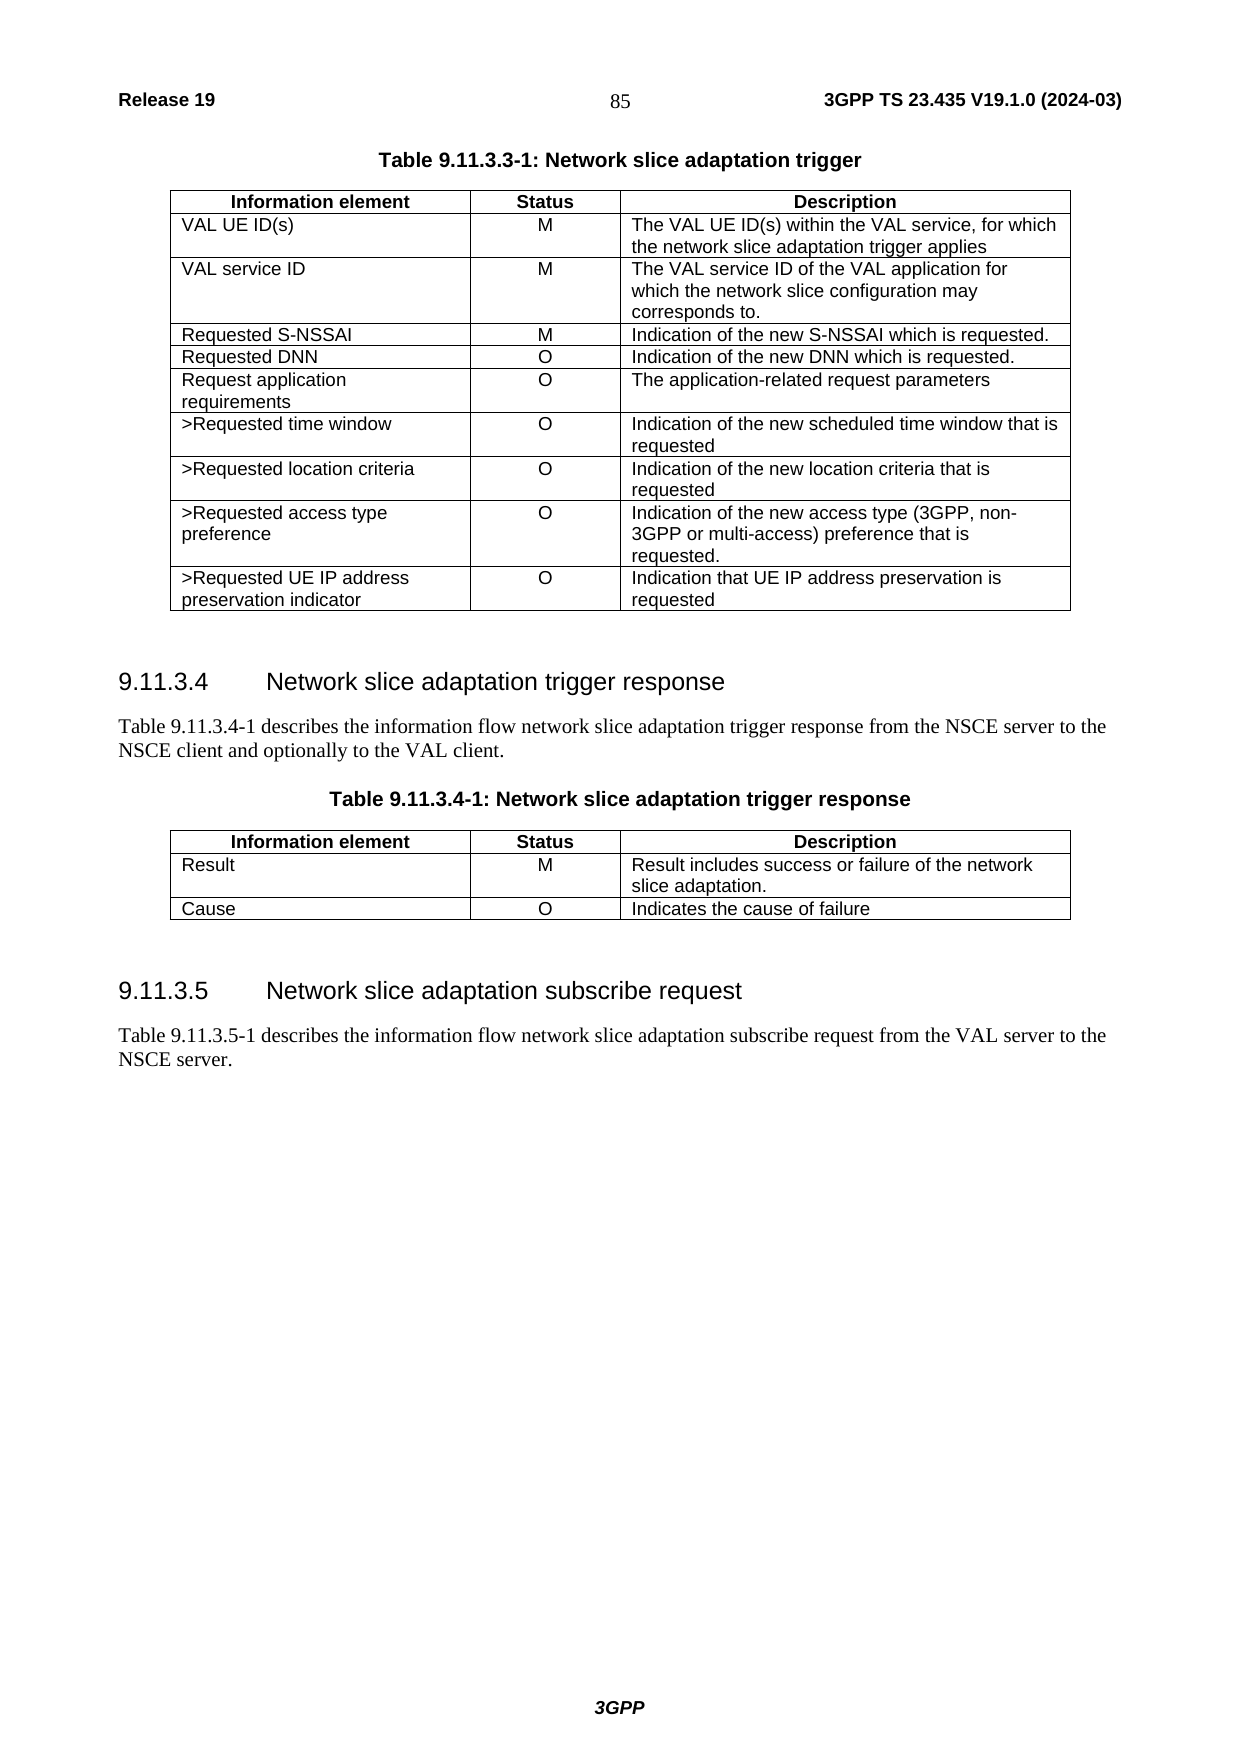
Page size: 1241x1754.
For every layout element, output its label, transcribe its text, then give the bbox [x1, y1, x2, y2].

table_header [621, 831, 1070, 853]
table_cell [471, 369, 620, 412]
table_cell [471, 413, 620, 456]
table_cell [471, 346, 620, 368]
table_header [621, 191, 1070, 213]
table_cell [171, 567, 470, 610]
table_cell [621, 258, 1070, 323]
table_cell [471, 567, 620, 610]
text Table 9.11.3.4-1 describes the information flow network slice adaptation trigger response from the NSCE server to the NSCE client and optionally to the VAL client. [118, 714, 1122, 762]
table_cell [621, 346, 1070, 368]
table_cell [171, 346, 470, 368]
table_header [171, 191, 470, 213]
subtitle 9.11.3.5 Network slice adaptation subscribe request [118, 976, 1122, 1004]
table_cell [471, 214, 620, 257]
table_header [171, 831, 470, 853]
text Table 9.11.3.3-1: Network slice adaptation trigger [118, 147, 1122, 171]
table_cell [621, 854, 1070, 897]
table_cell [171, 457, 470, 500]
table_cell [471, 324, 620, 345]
text Table 9.11.3.5-1 describes the information flow network slice adaptation subscribe request from the VAL server to the NSCE server. [118, 1023, 1122, 1071]
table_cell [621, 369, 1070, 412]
subtitle 9.11.3.4 Network slice adaptation trigger response [118, 667, 1122, 695]
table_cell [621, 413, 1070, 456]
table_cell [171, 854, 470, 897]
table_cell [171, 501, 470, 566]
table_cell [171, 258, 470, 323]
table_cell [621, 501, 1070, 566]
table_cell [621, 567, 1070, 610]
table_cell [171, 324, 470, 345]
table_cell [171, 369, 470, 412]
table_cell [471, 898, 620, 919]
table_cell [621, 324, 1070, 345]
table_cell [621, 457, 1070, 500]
text Table 9.11.3.4-1: Network slice adaptation trigger response [118, 787, 1122, 811]
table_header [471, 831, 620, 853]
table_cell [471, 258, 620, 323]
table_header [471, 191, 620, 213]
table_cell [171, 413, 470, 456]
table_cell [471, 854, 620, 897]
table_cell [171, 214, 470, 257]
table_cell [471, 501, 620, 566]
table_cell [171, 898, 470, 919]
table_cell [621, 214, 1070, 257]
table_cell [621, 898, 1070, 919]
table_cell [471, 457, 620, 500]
